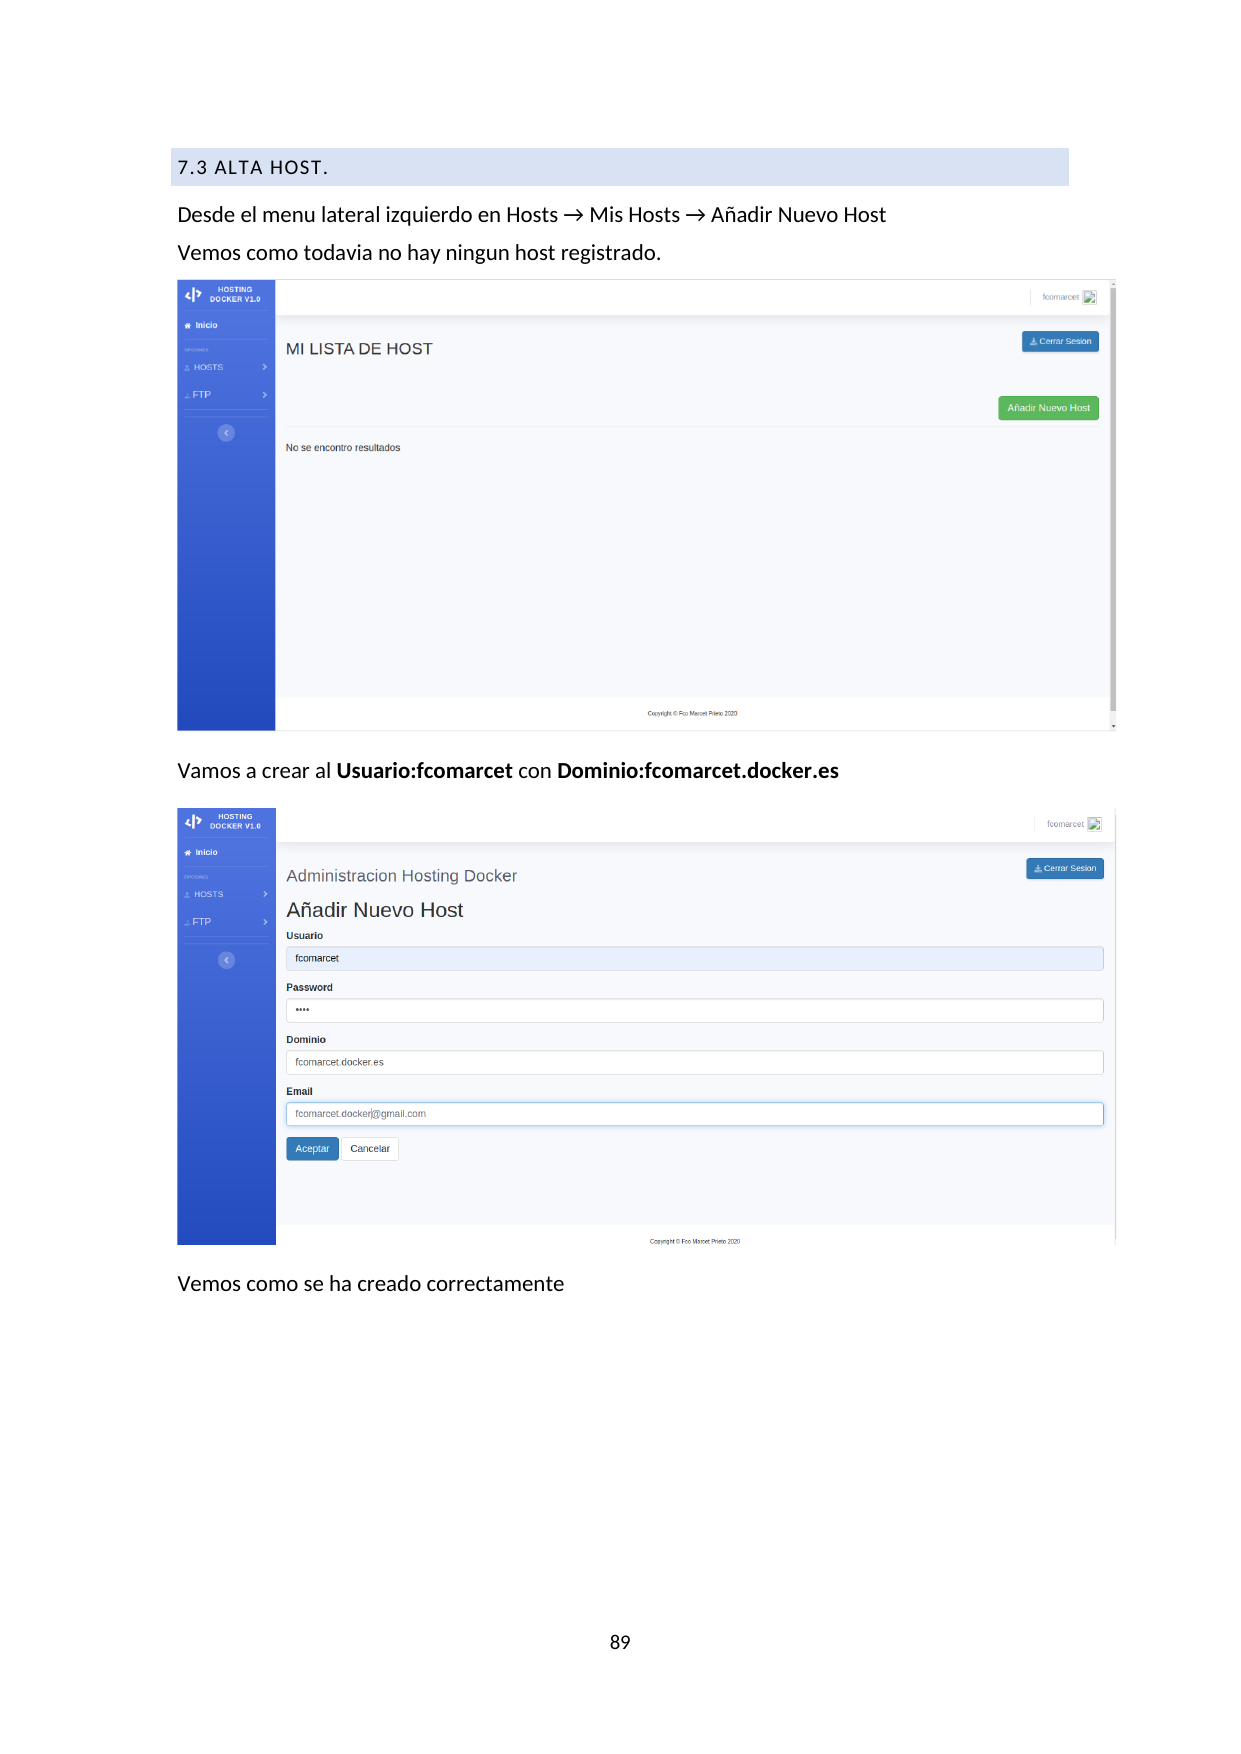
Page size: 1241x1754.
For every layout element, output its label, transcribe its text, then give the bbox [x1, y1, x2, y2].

text Vemos como se ha creado correctamente [177, 1269, 1063, 1297]
subtitle 7.3 Alta Host. [177, 154, 1063, 179]
picture [177, 808, 1117, 1245]
text Vemos como todavia no hay ningun host registrado. [177, 238, 1063, 266]
picture [177, 276, 1117, 732]
text Desde el menu lateral izquierdo en Hosts → Mis Hosts → Añadir Nuevo Host [177, 200, 1063, 228]
text Vamos a crear al Usuario:fcomarcet con Dominio:fcomarcet.docker.es [177, 756, 1063, 784]
